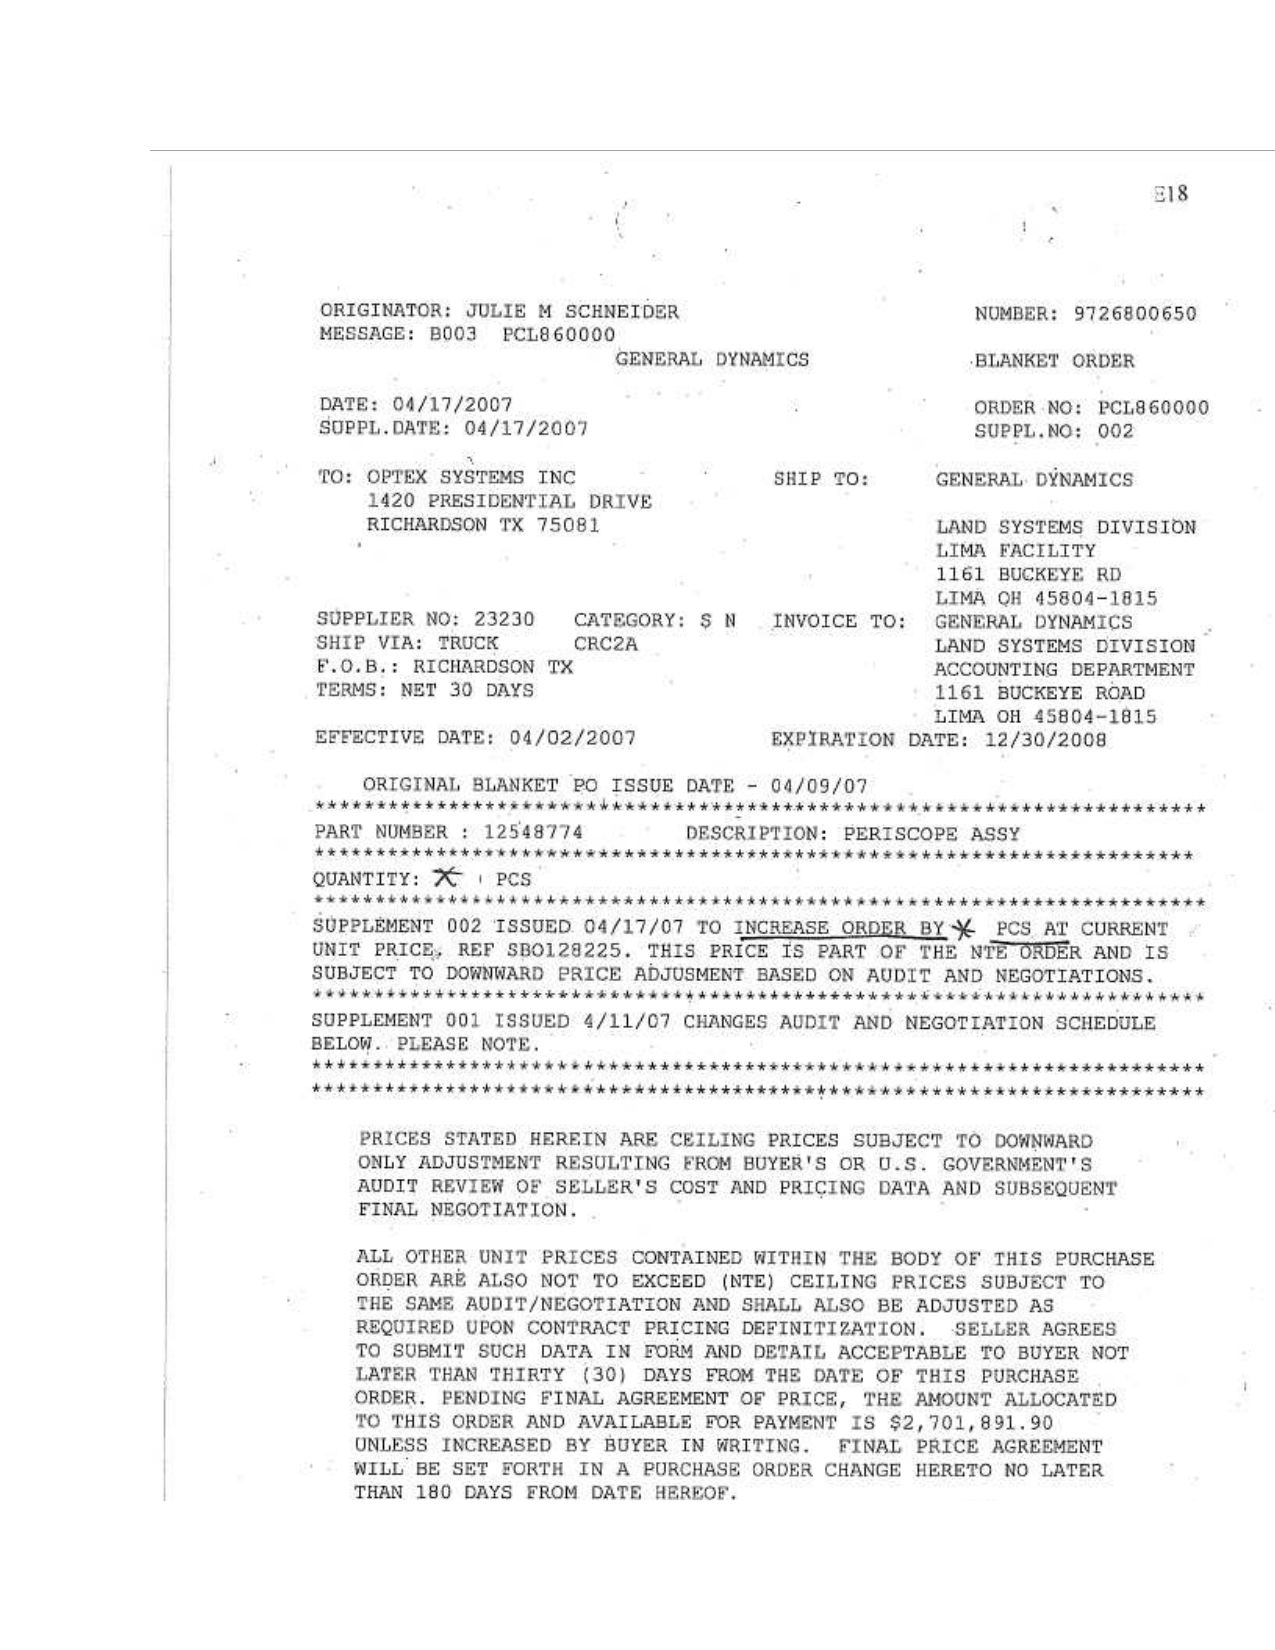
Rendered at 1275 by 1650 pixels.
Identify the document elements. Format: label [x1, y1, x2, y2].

picture [150, 150, 1275, 1501]
